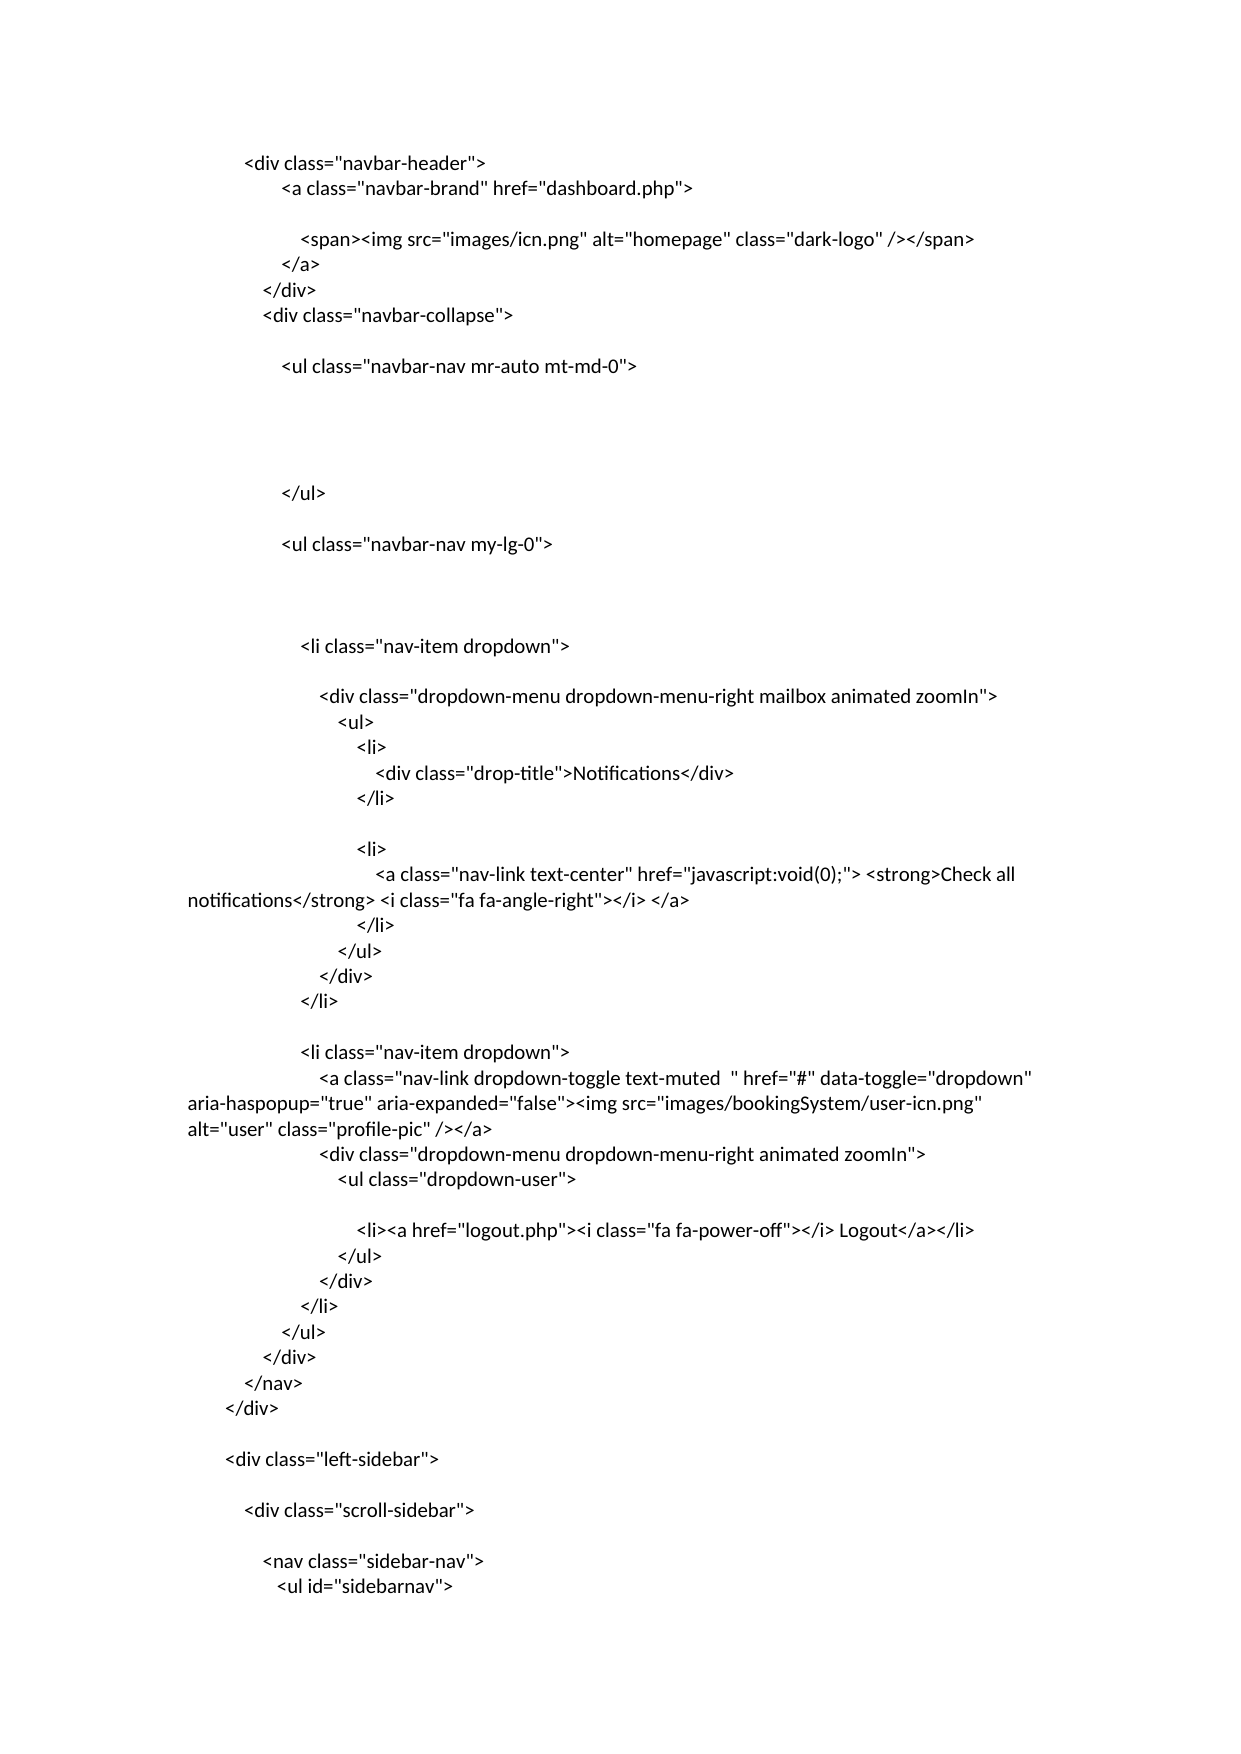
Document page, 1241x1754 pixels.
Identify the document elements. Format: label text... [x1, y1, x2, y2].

text <div class="dropdown-menu dropdown-menu-right animated zoomIn"> [187, 1141, 1053, 1167]
text </ul> [187, 1319, 1053, 1344]
text </nav> [187, 1370, 1053, 1395]
text <ul class="navbar-nav mr-auto mt-md-0"> [187, 353, 1053, 379]
text </ul> [187, 1243, 1053, 1268]
text <li class="nav-item dropdown"> [187, 1039, 1053, 1065]
text <a class="nav-link dropdown-toggle text-muted " href="#" data-toggle="dropdown" aria-haspopup="true" aria-expanded="false"><img src="images/bookingSystem/user-icn.png" alt="user" class="profile-pic" /></a> [187, 1065, 1053, 1141]
text </div> [187, 1395, 1053, 1421]
text <ul class="dropdown-user"> [187, 1167, 1053, 1192]
text </a> [187, 252, 1053, 277]
text <div class="dropdown-menu dropdown-menu-right mailbox animated zoomIn"> [187, 684, 1053, 709]
text </ul> [187, 480, 1053, 506]
text </div> [187, 277, 1053, 302]
text <ul id="sidebarnav"> [187, 1573, 1053, 1599]
text <div class="left-sidebar"> [187, 1446, 1053, 1472]
text <div class="navbar-header"> [187, 150, 1053, 175]
text <li><a href="logout.php"><i class="fa fa-power-off"></i> Logout</a></li> [187, 1217, 1053, 1243]
text <div class="navbar-collapse"> [187, 302, 1053, 328]
text </div> [187, 963, 1053, 989]
text <a class="nav-link text-center" href="javascript:void(0);"> <strong>Check all notifications</strong> <i class="fa fa-angle-right"></i> </a> [187, 862, 1053, 912]
text <li class="nav-item dropdown"> [187, 633, 1053, 658]
text </li> [187, 1294, 1053, 1319]
text </li> [187, 989, 1053, 1014]
text </ul> [187, 938, 1053, 963]
text <div class="drop-title">Notifications</div> [187, 760, 1053, 785]
text <li> [187, 734, 1053, 760]
text <nav class="sidebar-nav"> [187, 1548, 1053, 1573]
text </li> [187, 912, 1053, 938]
text <span><img src="images/icn.png" alt="homepage" class="dark-logo" /></span> [187, 226, 1053, 252]
text <div class="scroll-sidebar"> [187, 1497, 1053, 1522]
text <ul> [187, 709, 1053, 734]
text <a class="navbar-brand" href="dashboard.php"> [187, 175, 1053, 201]
text </div> [187, 1268, 1053, 1294]
text </li> [187, 785, 1053, 811]
text <li> [187, 836, 1053, 862]
text </div> [187, 1344, 1053, 1370]
text <ul class="navbar-nav my-lg-0"> [187, 531, 1053, 557]
